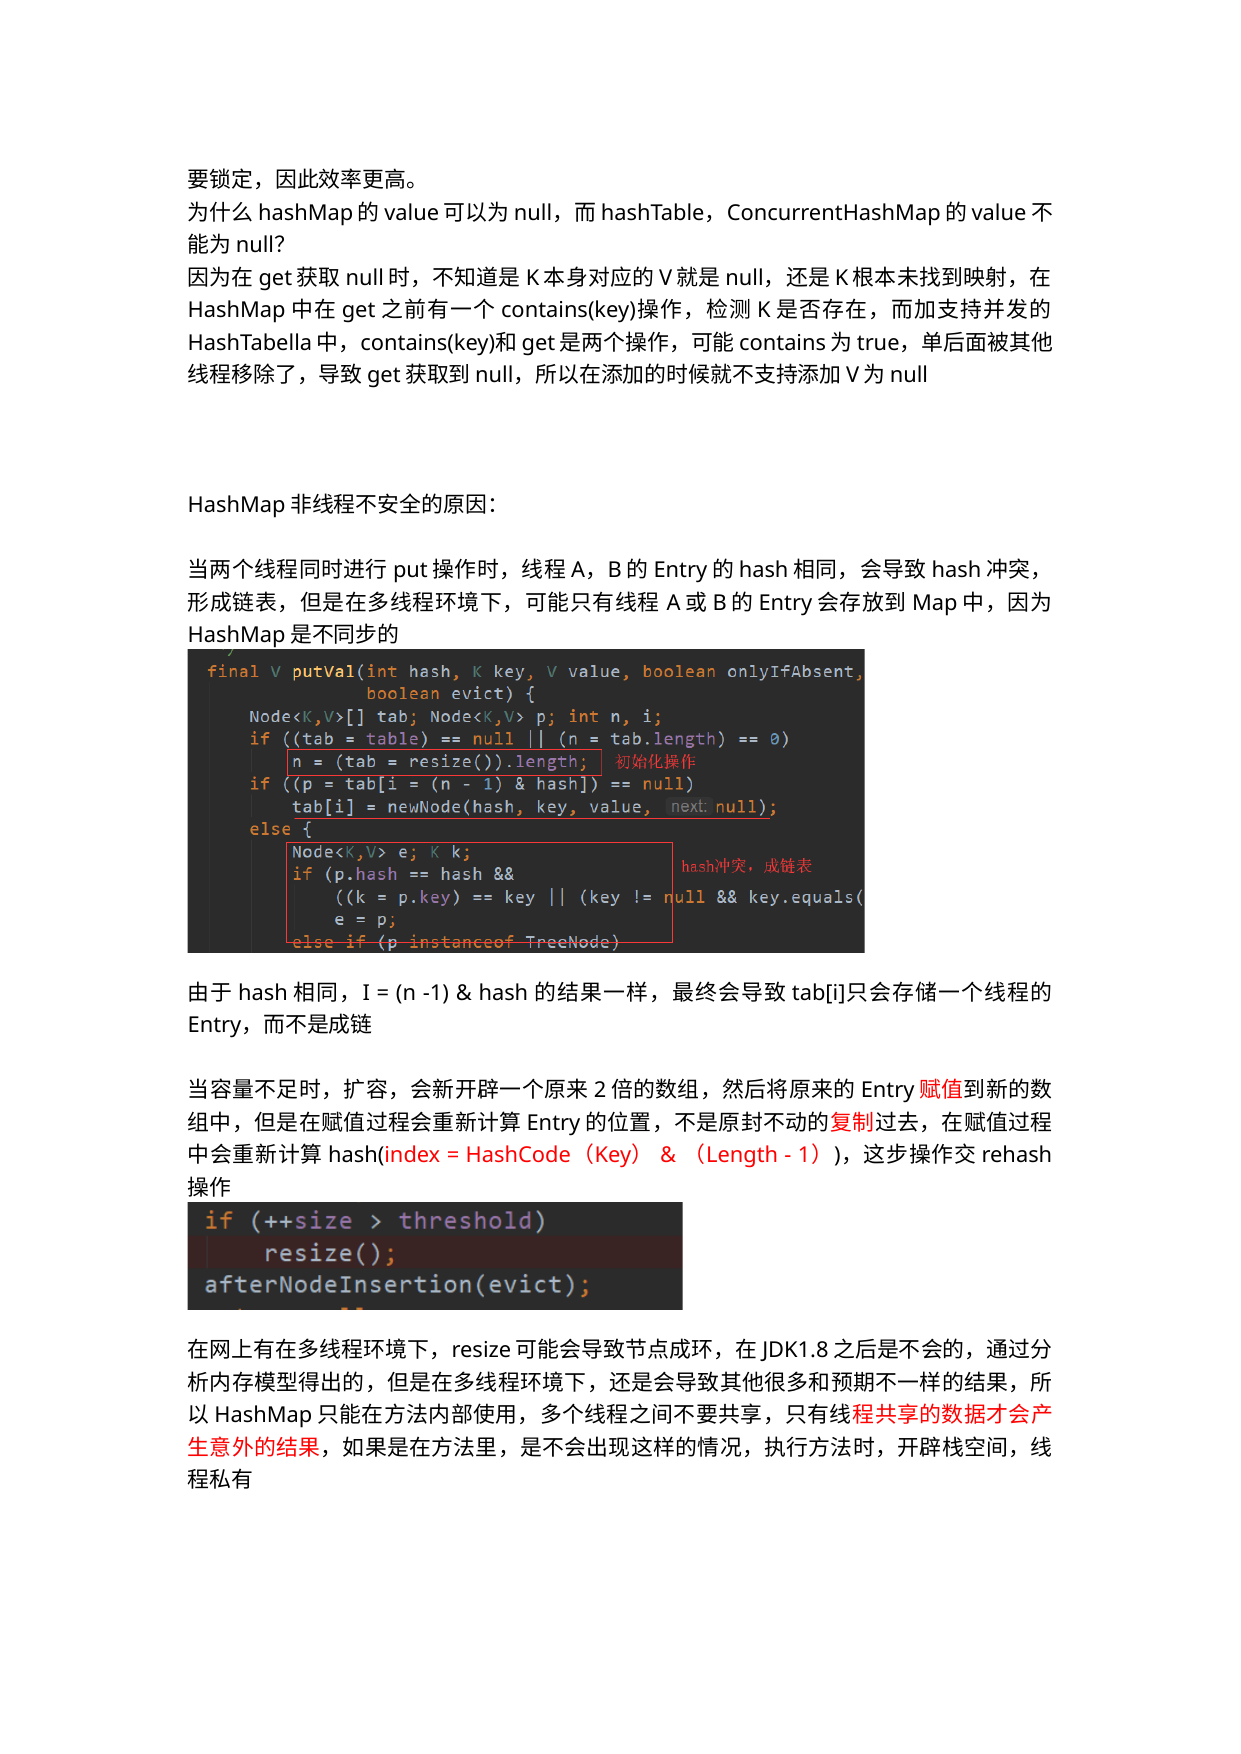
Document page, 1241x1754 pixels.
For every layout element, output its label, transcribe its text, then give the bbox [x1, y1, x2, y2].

text 为什么hashMap的value可以为null，而hashTable，ConcurrentHashMap的value不能为null？ [187, 194, 1053, 259]
text 当两个线程同时进行put操作时，线程A，B的Entry的hash相同，会导致hash冲突，形成链表，但是在多线程环境下，可能只有线程A或B的Entry会存放到Map中，因为HashMap是不同步的 [187, 552, 1053, 649]
text 在网上有在多线程环境下，resize可能会导致节点成环，在JDK1.8之后是不会的，通过分析内存模型得出的，但是在多线程环境下，还是会导致其他很多和预期不一样的结果，所以HashMap只能在方法内部使用，多个线程之间不要共享，只有线程共享的数据才会产生意外的结果，如果是在方法里，是不会出现这样的情况，执行方法时，开辟栈空间，线程私有 [187, 1332, 1053, 1494]
picture [187, 1202, 683, 1310]
picture [187, 649, 865, 953]
text HashMap非线程不安全的原因： [187, 487, 1053, 519]
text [187, 162, 1053, 194]
text 当容量不足时，扩容，会新开辟一个原来2倍的数组，然后将原来的Entry赋值到新的数组中，但是在赋值过程会重新计算Entry的位置，不是原封不动的复制过去，在赋值过程中会重新计算hash(index = HashCode（Key） & （Length - 1）)，这步操作交rehash操作 [187, 1072, 1053, 1202]
text 由于hash相同，I = (n -1) & hash的结果一样，最终会导致tab[i]只会存储一个线程的Entry，而不是成链 [187, 974, 1053, 1039]
text 因为在get获取null时，不知道是K本身对应的V就是null，还是K根本未找到映射，在HashMap中在get之前有一个contains(key)操作，检测K是否存在，而加支持并发的HashTabella中，contains(key)和get是两个操作，可能contains为true，单后面被其他线程移除了，导致get获取到null，所以在添加的时候就不支持添加V为null [187, 259, 1053, 389]
